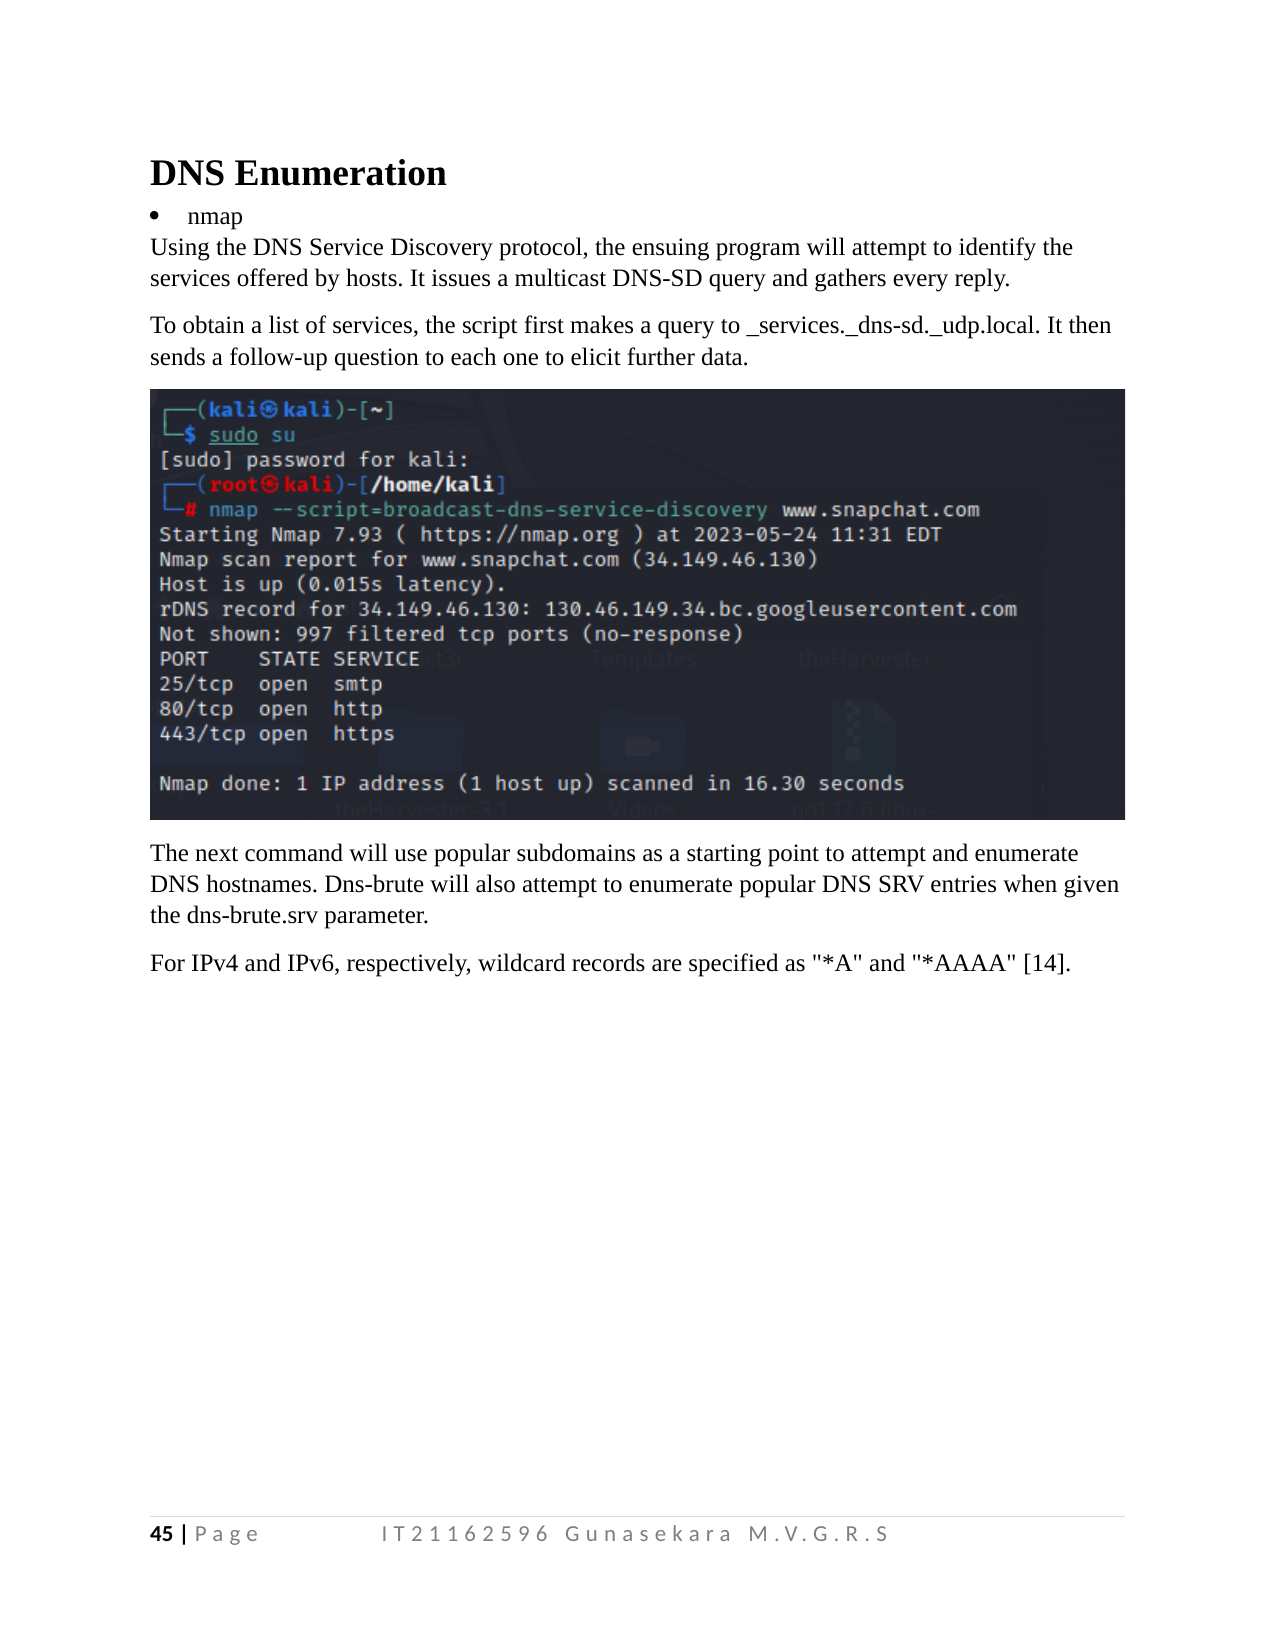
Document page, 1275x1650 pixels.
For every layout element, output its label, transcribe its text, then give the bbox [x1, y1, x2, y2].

text To obtain a list of services, the script first makes a query to _services._dns-sd._udp.local. It then sends a follow-up question to each one to elicit further data. [150, 311, 1125, 370]
text For IPv4 and IPv6, respectively, wildcard records are specified as "*A" and "*AAAA". [150, 948, 1125, 977]
subtitle nmap [150, 201, 1125, 229]
text The next command will use popular subdomains as a starting point to attempt and enumerate DNS hostnames. Dns-brute will also attempt to enumerate popular DNS SRV entries when given the dns-brute.srv parameter. [150, 838, 1125, 929]
text Using the DNS Service Discovery protocol, the ensuing program will attempt to identify the services offered by hosts. It issues a multicast DNS-SD query and gathers every reply. [150, 232, 1125, 292]
picture [150, 389, 1125, 820]
subtitle DNS Enumeration [150, 150, 1125, 193]
